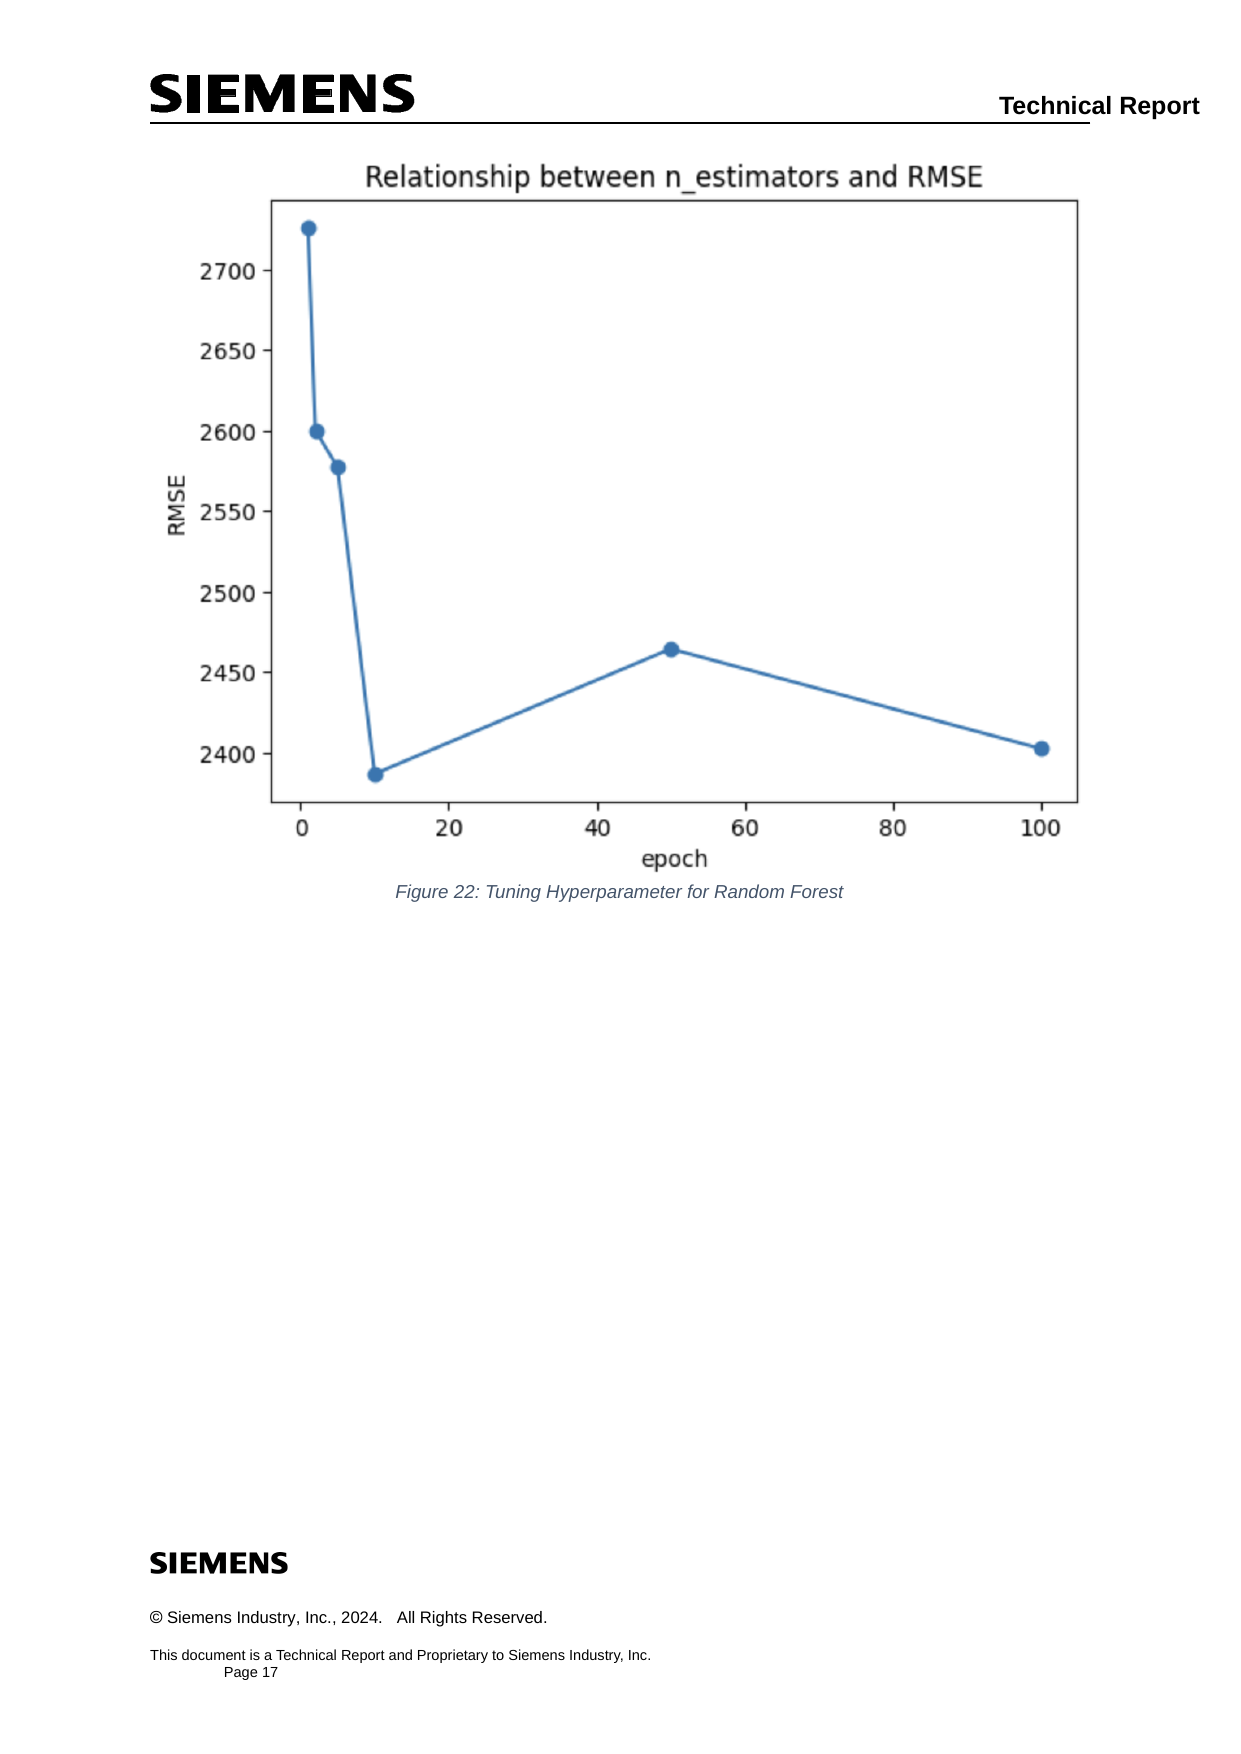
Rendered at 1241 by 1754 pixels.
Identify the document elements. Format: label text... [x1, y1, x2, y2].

text Figure 22: Tuning Hyperparameter for Random Forest [150, 881, 1090, 902]
picture [150, 1552, 288, 1574]
picture [150, 150, 1091, 881]
